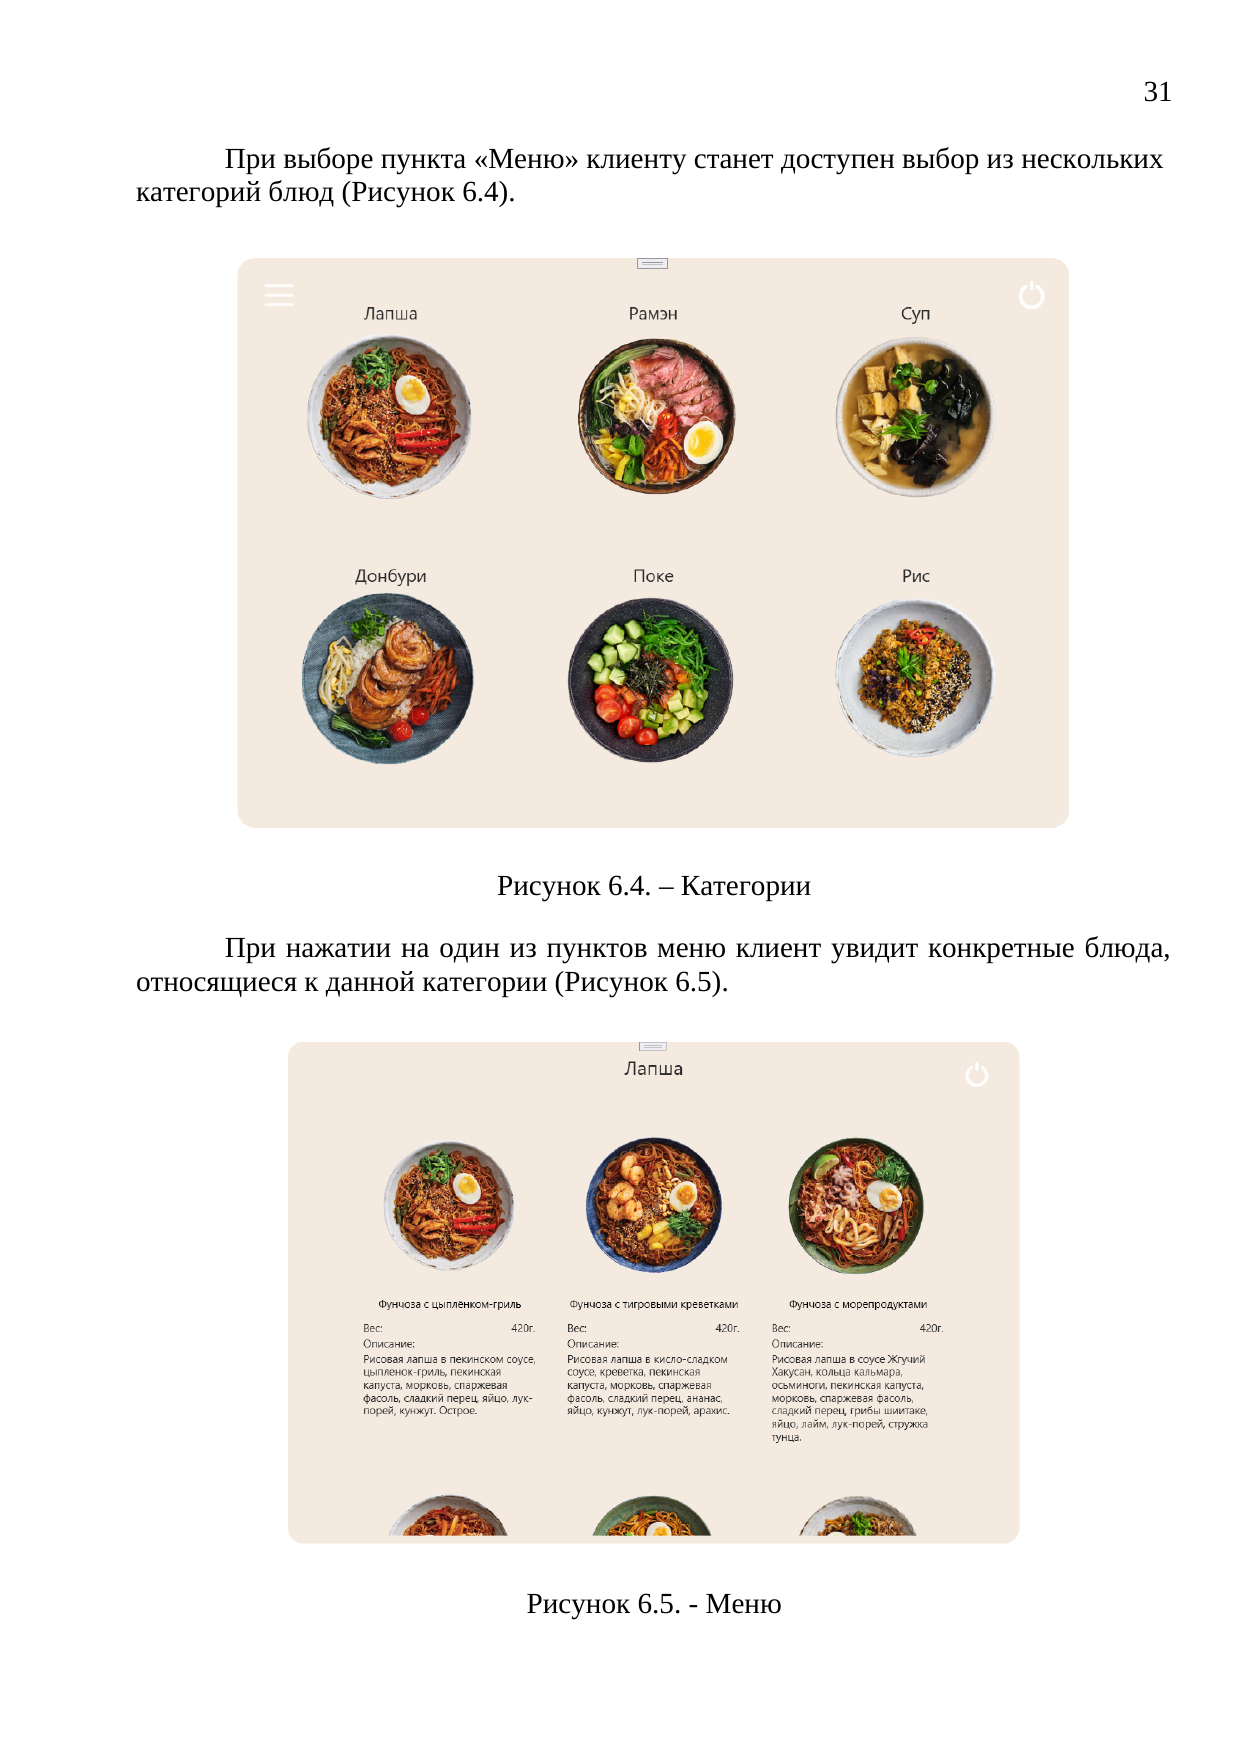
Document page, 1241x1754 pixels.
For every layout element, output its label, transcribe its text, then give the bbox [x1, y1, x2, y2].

picture [223, 245, 1085, 839]
text Рисунок 6.5. - Меню [136, 1586, 1172, 1619]
text Рисунок 6.4. – Категории [136, 868, 1172, 901]
picture [275, 1035, 1033, 1557]
text При выборе пункта «Меню» клиенту станет доступен выбор из нескольких категорий блюд (Рисунок 6.4). [136, 141, 1172, 208]
text При нажатии на один из пунктов меню клиент увидит конкретные блюда, относящиеся к данной категории (Рисунок 6.5). [136, 930, 1172, 997]
